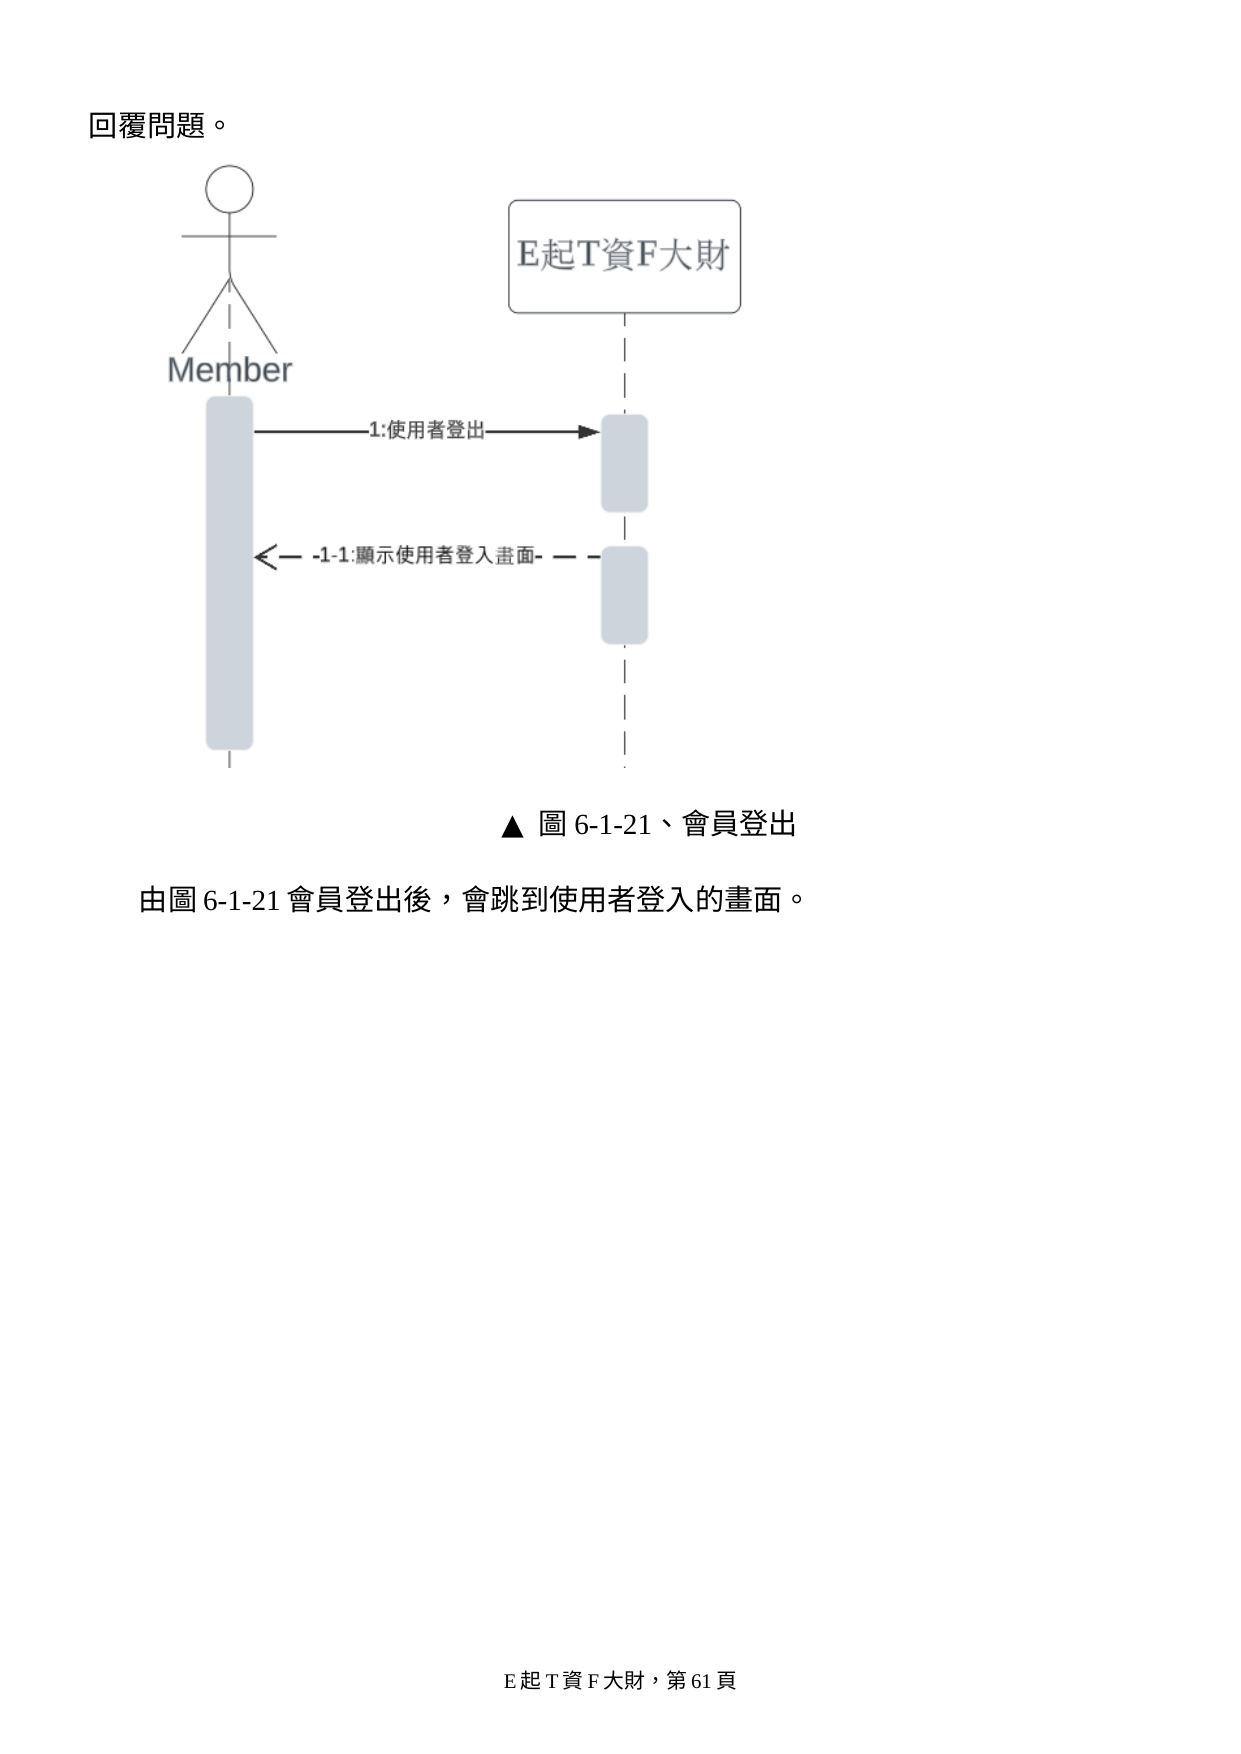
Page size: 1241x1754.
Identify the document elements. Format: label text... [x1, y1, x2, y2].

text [89, 103, 1152, 145]
text 由圖6-1-21會員登出後，會跳到使用者登入的畫面。 [89, 877, 1152, 919]
list 圖 6-1-21、會員登出 [147, 801, 1152, 843]
picture [88, 145, 770, 768]
